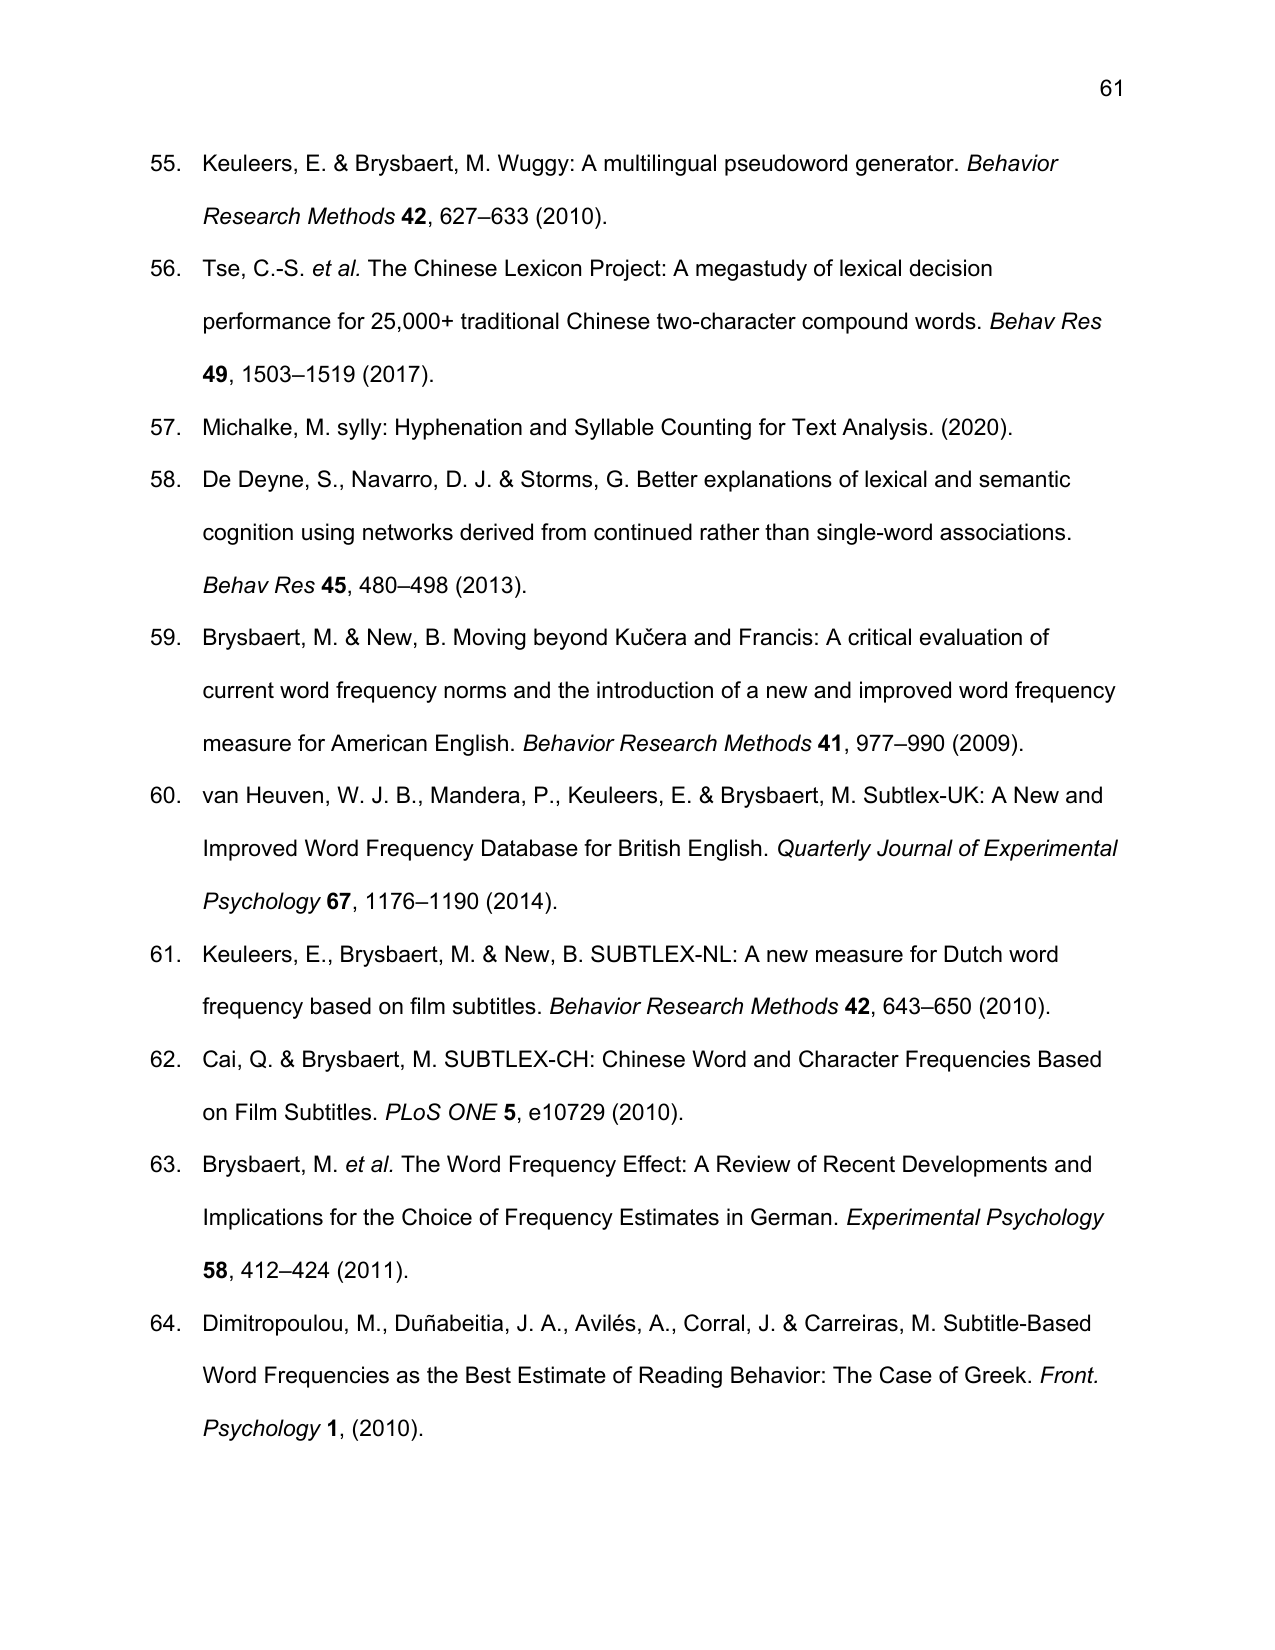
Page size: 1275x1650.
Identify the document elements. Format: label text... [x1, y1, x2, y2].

text 56. Tse, C.-S. et al. The Chinese Lexicon Project: A megastudy of lexical decision performance for 25,000+ traditional Chinese two-character compound words. Behav Res 49, 1503–1519 (2017). [150, 255, 1125, 387]
text 57. Michalke, M. sylly: Hyphenation and Syllable Counting for Text Analysis. (2020). [150, 413, 1125, 440]
text 58. De Deyne, S., Navarro, D. J. & Storms, G. Better explanations of lexical and semantic cognition using networks derived from continued rather than single-word associations. Behav Res 45, 480–498 (2013). [150, 466, 1125, 598]
text 61. Keuleers, E., Brysbaert, M. & New, B. SUBTLEX-NL: A new measure for Dutch word frequency based on film subtitles. Behavior Research Methods 42, 643–650 (2010). [150, 941, 1125, 1020]
text 64. Dimitropoulou, M., Duñabeitia, J. A., Avilés, A., Corral, J. & Carreiras, M. Subtitle-Based Word Frequencies as the Best Estimate of Reading Behavior: The Case of Greek. Front. Psychology 1, (2010). [150, 1309, 1125, 1441]
text 63. Brysbaert, M. et al. The Word Frequency Effect: A Review of Recent Developments and Implications for the Choice of Frequency Estimates in German. Experimental Psychology 58, 412–424 (2011). [150, 1151, 1125, 1283]
text 59. Brysbaert, M. & New, B. Moving beyond Kučera and Francis: A critical evaluation of current word frequency norms and the introduction of a new and improved word frequency measure for American English. Behavior Research Methods 41, 977–990 (2009). [150, 624, 1125, 756]
text 62. Cai, Q. & Brysbaert, M. SUBTLEX-CH: Chinese Word and Character Frequencies Based on Film Subtitles. PLoS ONE 5, e10729 (2010). [150, 1046, 1125, 1125]
text 55. Keuleers, E. & Brysbaert, M. Wuggy: A multilingual pseudoword generator. Behavior Research Methods 42, 627–633 (2010). [150, 150, 1125, 229]
text 60. van Heuven, W. J. B., Mandera, P., Keuleers, E. & Brysbaert, M. Subtlex-UK: A New and Improved Word Frequency Database for British English. Quarterly Journal of Experimental Psychology 67, 1176–1190 (2014). [150, 782, 1125, 914]
